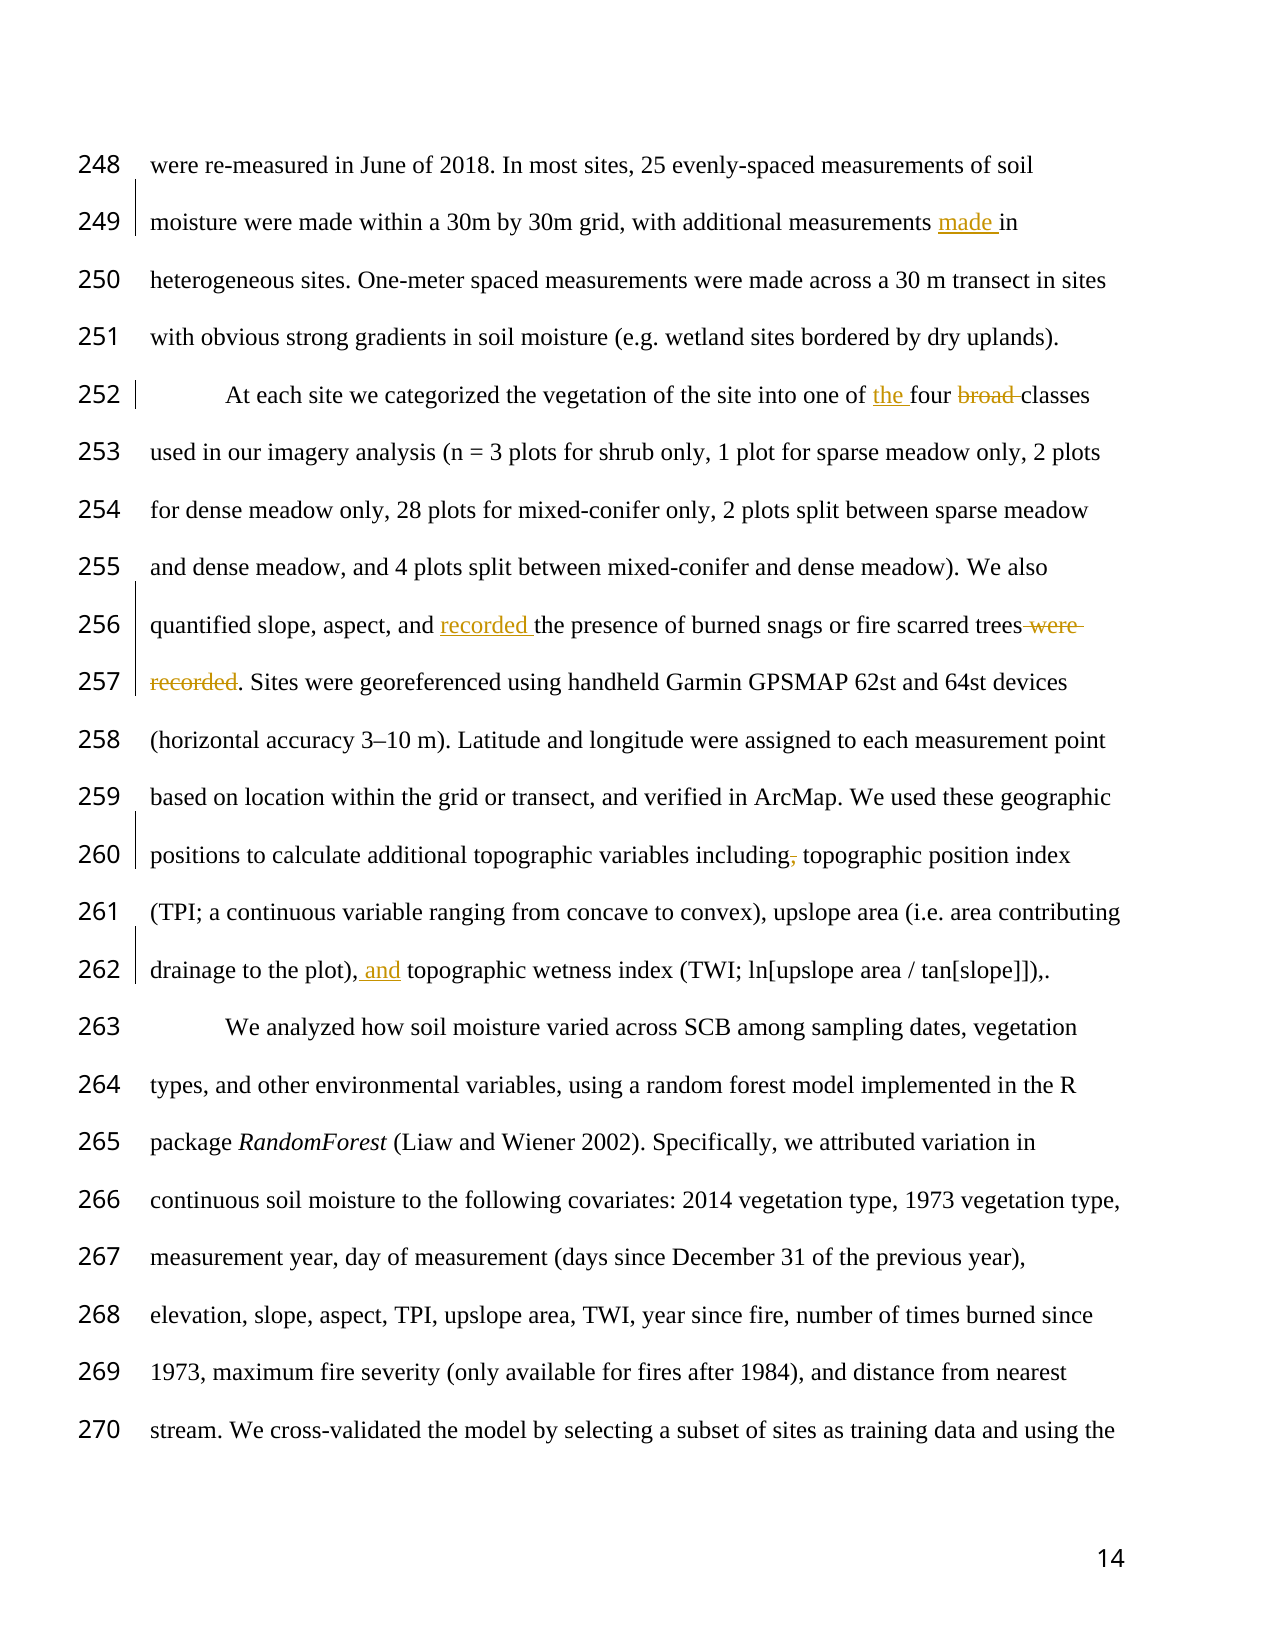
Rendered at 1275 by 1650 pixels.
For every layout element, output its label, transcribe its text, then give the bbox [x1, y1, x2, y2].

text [150, 150, 1125, 351]
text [150, 1012, 1125, 1444]
text At each site we categorized the vegetation of the site into one of four classes used in our imagery analysis (n = 3 plots for shrub only, 1 plot for sparse meadow only, 2 plots for dense meadow only, 28 plots for mixed-conifer only, 2 plots split between sparse meadow and dense meadow, and 4 plots split between mixed-conifer and dense meadow). We also quantified slope, aspect, and the presence of burned snags or fire scarred trees. Sites were georeferenced using handheld Garmin GPSMAP 62st and 64st devices (horizontal accuracy 3–10 m). Latitude and longitude were assigned to each measurement point based on location within the grid or transect, and verified in ArcMap. We used these geographic positions to calculate additional topographic variables including topographic position index (TPI; a continuous variable ranging from concave to convex), upslope area (i.e. area contributing drainage to the plot), topographic wetness index (TWI; ln[upslope area / tan[slope]]),. [150, 380, 1125, 984]
